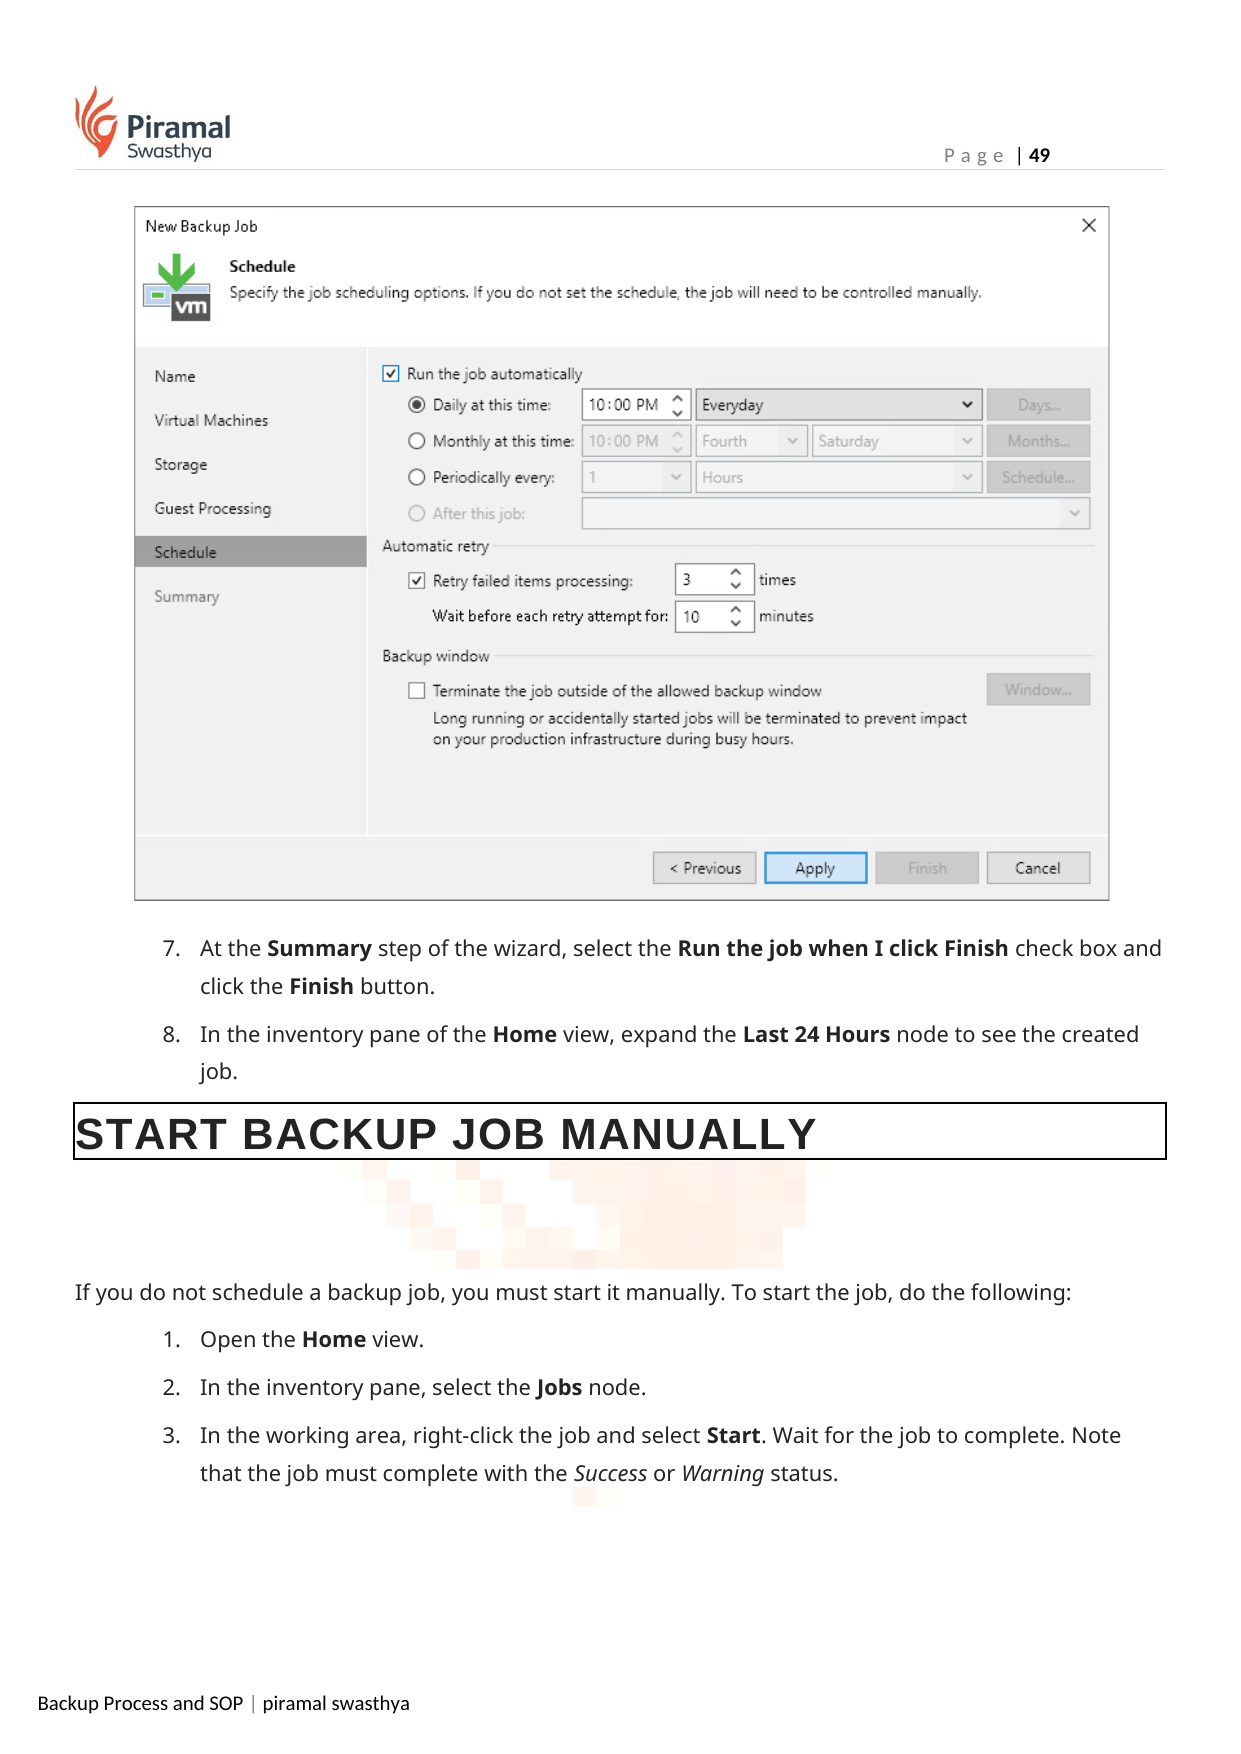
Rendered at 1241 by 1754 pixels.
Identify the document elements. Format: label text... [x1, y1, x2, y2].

list At the Summary step of the wizard, select the Run the job when I click Finish check box and click the Finish button. [162, 926, 1165, 1001]
list In the working area, right-click the job and select Start. Wait for the job to complete. Note that the job must complete with the Success or Warning status. [162, 1412, 1165, 1487]
picture [75, 85, 230, 162]
list In the inventory pane, select the Jobs node. [162, 1364, 1165, 1402]
list Open the Home view. [162, 1317, 1165, 1354]
list In the inventory pane of the Home view, expand the Last 24 Hours node to see the created job. [162, 1011, 1165, 1086]
subtitle Start Backup Job Manually [75, 1104, 1165, 1158]
text If you do not schedule a backup job, you must start it manually. To start the job, do the following: [75, 1269, 1165, 1306]
picture [134, 206, 1110, 901]
